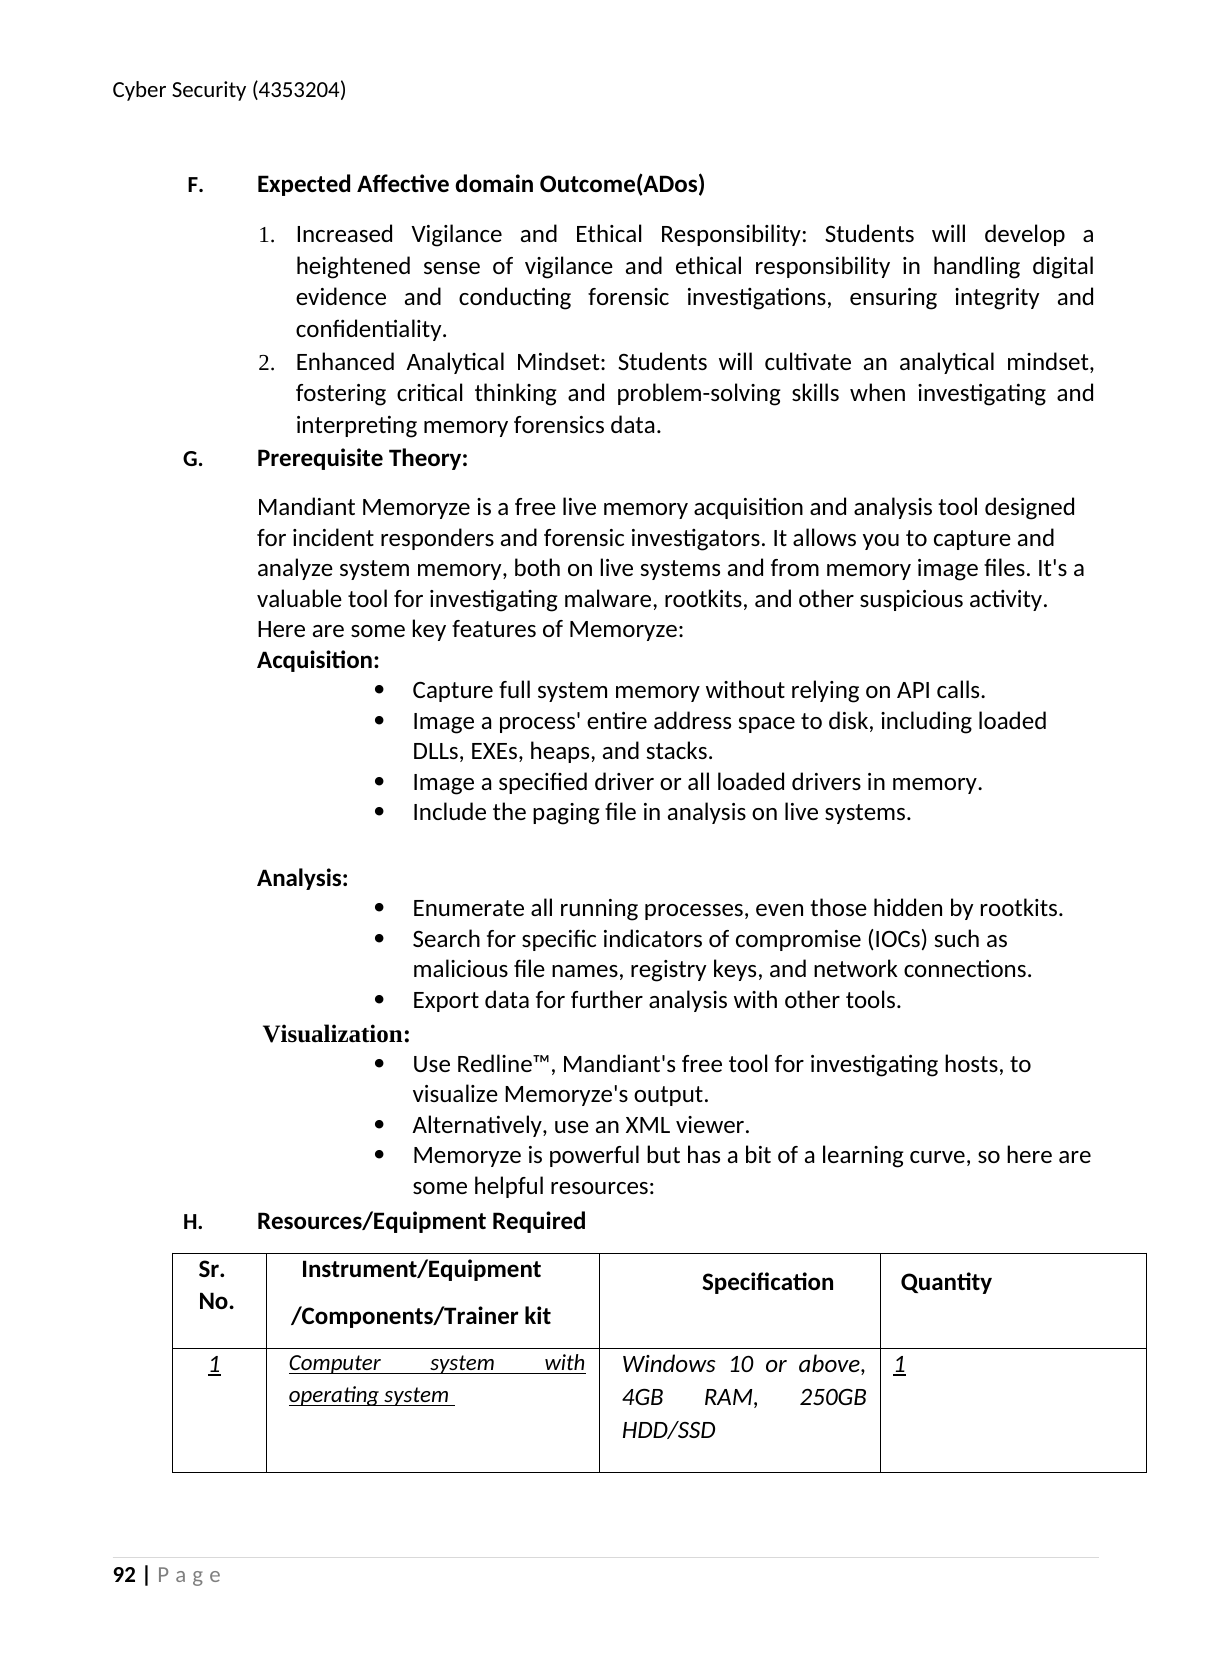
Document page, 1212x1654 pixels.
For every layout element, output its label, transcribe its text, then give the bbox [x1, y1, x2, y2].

table_header Quantity [881, 1254, 1146, 1347]
table_header Sr.No. [173, 1254, 266, 1347]
table_cell 1 [881, 1349, 1146, 1472]
list Use Redline™, Mandiant's free tool for investigating hosts, to visualize Memoryze's output. [375, 1048, 1099, 1109]
table_header Specification [600, 1254, 880, 1347]
list Image a process' entire address space to disk, including loaded DLLs, EXEs, heaps, and stacks. [375, 705, 1099, 766]
table_header Instrument/Equipment /Components/Trainer kit [267, 1254, 599, 1347]
list Increased Vigilance and Ethical Responsibility: Students will develop a heightened sense of vigilance and ethical responsibility in handling digital evidence and conducting forensic investigations, ensuring integrity and confidentiality. [258, 218, 1096, 344]
table_cell 1 [173, 1349, 266, 1472]
table_cell Windows 10 or above, 4GB RAM, 250GB HDD/SSD [600, 1349, 880, 1472]
list Include the paging file in analysis on live systems. [375, 796, 1099, 827]
text Analysis: [257, 862, 1099, 893]
table_cell Computer system with operating system [267, 1349, 599, 1472]
list Enumerate all running processes, even those hidden by rootkits. [375, 893, 1099, 923]
list Resources/Equipment Required [183, 1205, 1099, 1236]
list Export data for further analysis with other tools. [375, 984, 1099, 1015]
list Expected Affective domain Outcome(ADos) [187, 169, 765, 199]
list Alternatively, use an XML viewer. [375, 1109, 1099, 1139]
text Acquisition: [257, 644, 1099, 674]
list Capture full system memory without relying on API calls. [375, 674, 1099, 705]
list Enhanced Analytical Mindset: Students will cultivate an analytical mindset, fostering critical thinking and problem-solving skills when investigating and interpreting memory forensics data. [258, 346, 1096, 440]
list Search for specific indicators of compromise (IOCs) such as malicious file names, registry keys, and network connections. [375, 923, 1099, 984]
list Memoryze is powerful but has a bit of a learning curve, so here are some helpful resources: [375, 1139, 1099, 1201]
text Mandiant Memoryze is a free live memory acquisition and analysis tool designed for incident responders and forensic investigators. It allows you to capture and analyze system memory, both on live systems and from memory image files. It's a valuable tool for investigating malware, rootkits, and other suspicious activity. [257, 491, 1099, 613]
text Here are some key features of Memoryze: [257, 613, 1099, 644]
text Visualization: [187, 1019, 1099, 1048]
list Prerequisite Theory: [183, 442, 1099, 472]
list Image a specified driver or all loaded drivers in memory. [375, 766, 1099, 796]
